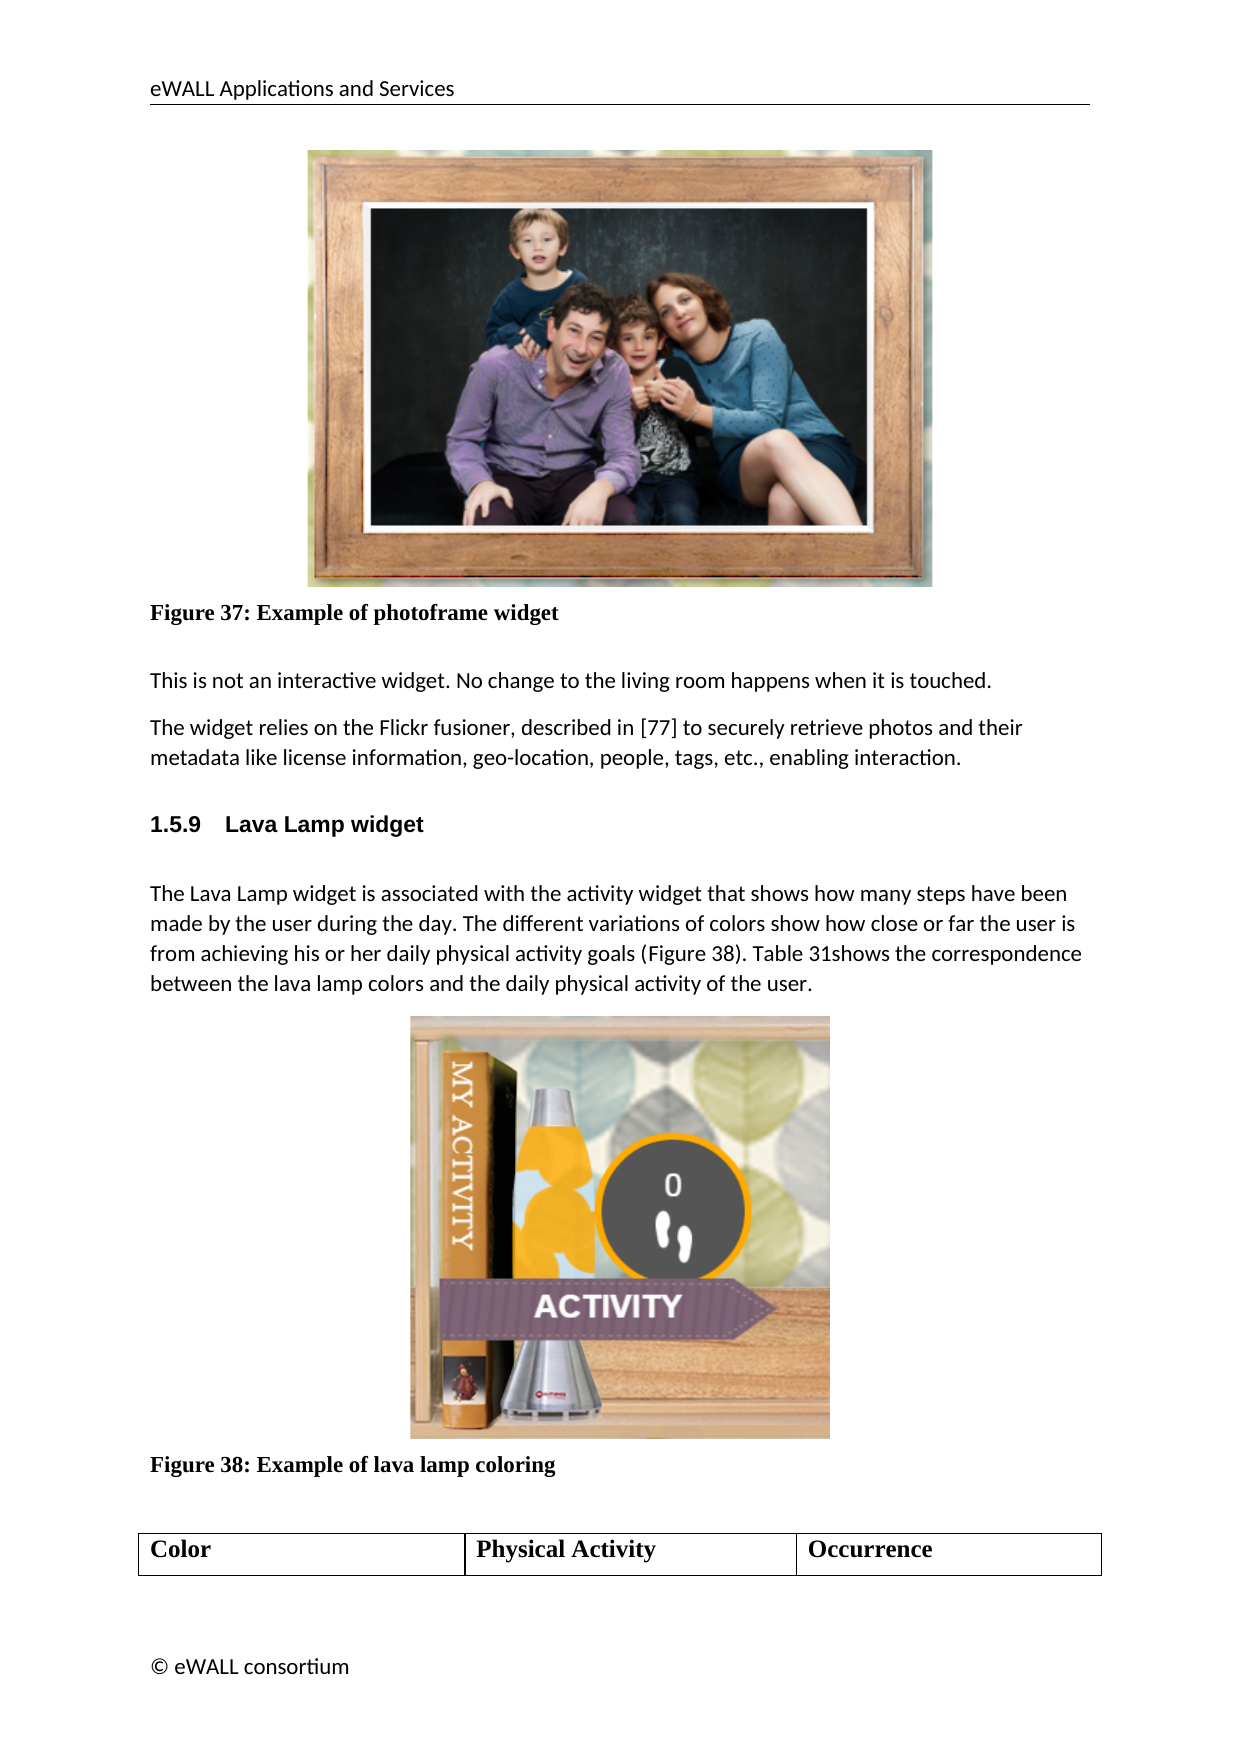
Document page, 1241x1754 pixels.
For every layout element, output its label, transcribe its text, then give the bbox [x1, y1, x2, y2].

subtitle Lava Lamp widget [150, 811, 1090, 837]
table_header Color [139, 1534, 464, 1575]
picture [410, 1016, 830, 1439]
picture [307, 150, 933, 587]
table_header Physical Activity [466, 1534, 796, 1575]
text The widget relies on the Flickr fusioner, described in to securely retrieve photos and their metadata like license information, geo-location, people, tags, etc., enabling interaction. [150, 713, 1090, 771]
text This is not an interactive widget. No change to the living room happens when it is touched. [150, 666, 1090, 694]
table_header Occurrence [797, 1534, 1101, 1575]
